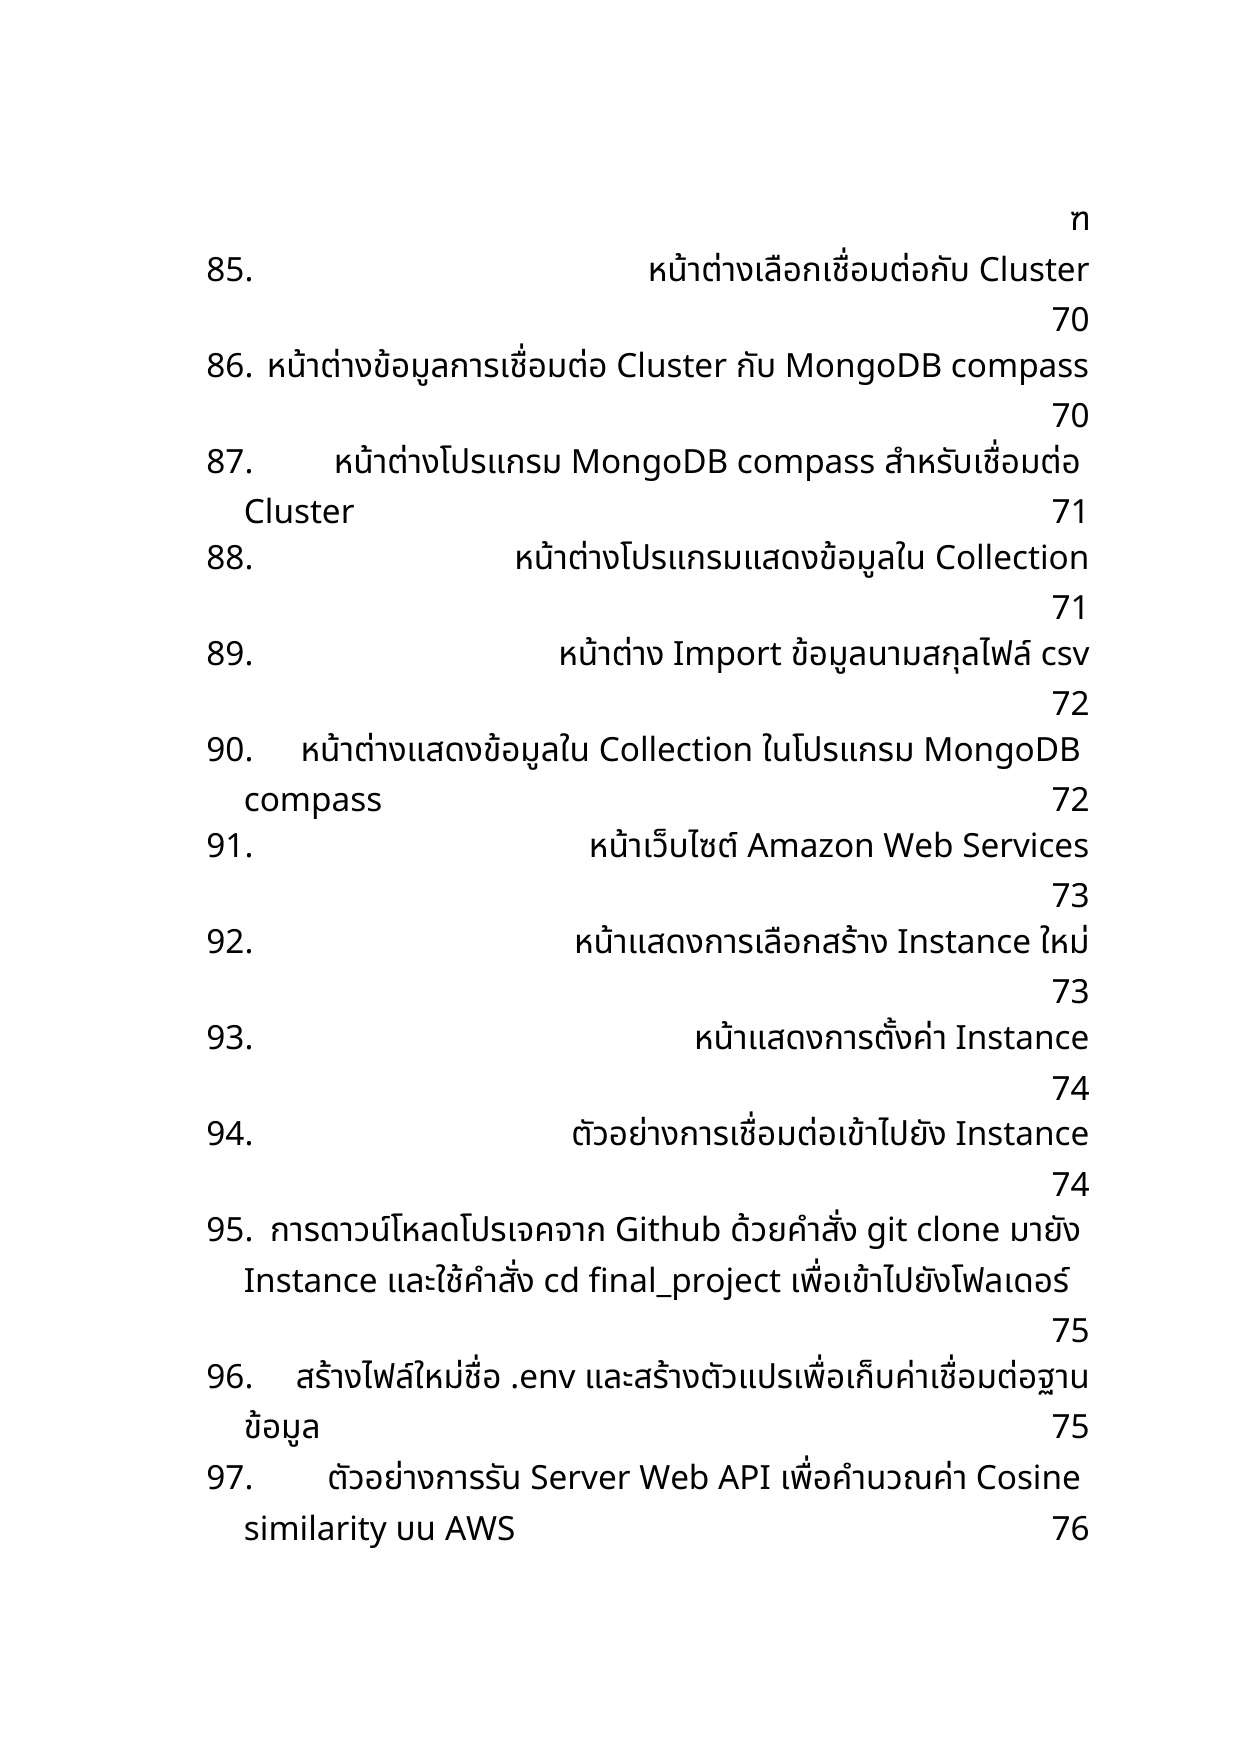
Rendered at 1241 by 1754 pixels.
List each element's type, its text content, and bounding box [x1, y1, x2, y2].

text หน้าแสดงการตั้งค่า Instance 74 [206, 1014, 1090, 1110]
text หน้าเว็บไซต์ Amazon Web Services 73 [206, 822, 1090, 918]
text หน้าต่าง Import ข้อมูลนามสกุลไฟล์ csv 72 [206, 629, 1090, 726]
text หน้าต่างโปรแกรม MongoDB compass สำหรับเชื่อมต่อ Cluster 71 [206, 437, 1090, 533]
text การดาวน์โหลดโปรเจคจาก Github ด้วยคำสั่ง git clone มายัง Instance และใช้คำสั่ง cd final_project เพื่อเข้าไปยังโฟลเดอร์ 75 [206, 1206, 1090, 1352]
text ตัวอย่างการเชื่อมต่อเข้าไปยัง Instance 74 [206, 1110, 1090, 1206]
text หน้าต่างข้อมูลการเชื่อมต่อ Cluster กับ MongoDB compass 70 [206, 341, 1090, 437]
text หน้าแสดงการเลือกสร้าง Instance ใหม่ 73 [206, 918, 1090, 1014]
text หน้าต่างเลือกเชื่อมต่อกับ Cluster 70 [206, 245, 1090, 341]
text ตัวอย่างการรัน Server Web API เพื่อคำนวณค่า Cosine similarity บน AWS 76 [206, 1454, 1090, 1555]
text หน้าต่างแสดงข้อมูลใน Collection ในโปรแกรม MongoDB compass 72 [206, 726, 1090, 822]
text สร้างไฟล์ใหม่ชื่อ .env และสร้างตัวแปรเพื่อเก็บค่าเชื่อมต่อฐานข้อมูล 75 [206, 1352, 1090, 1454]
text หน้าต่างโปรแกรมแสดงข้อมูลใน Collection 71 [206, 533, 1090, 629]
